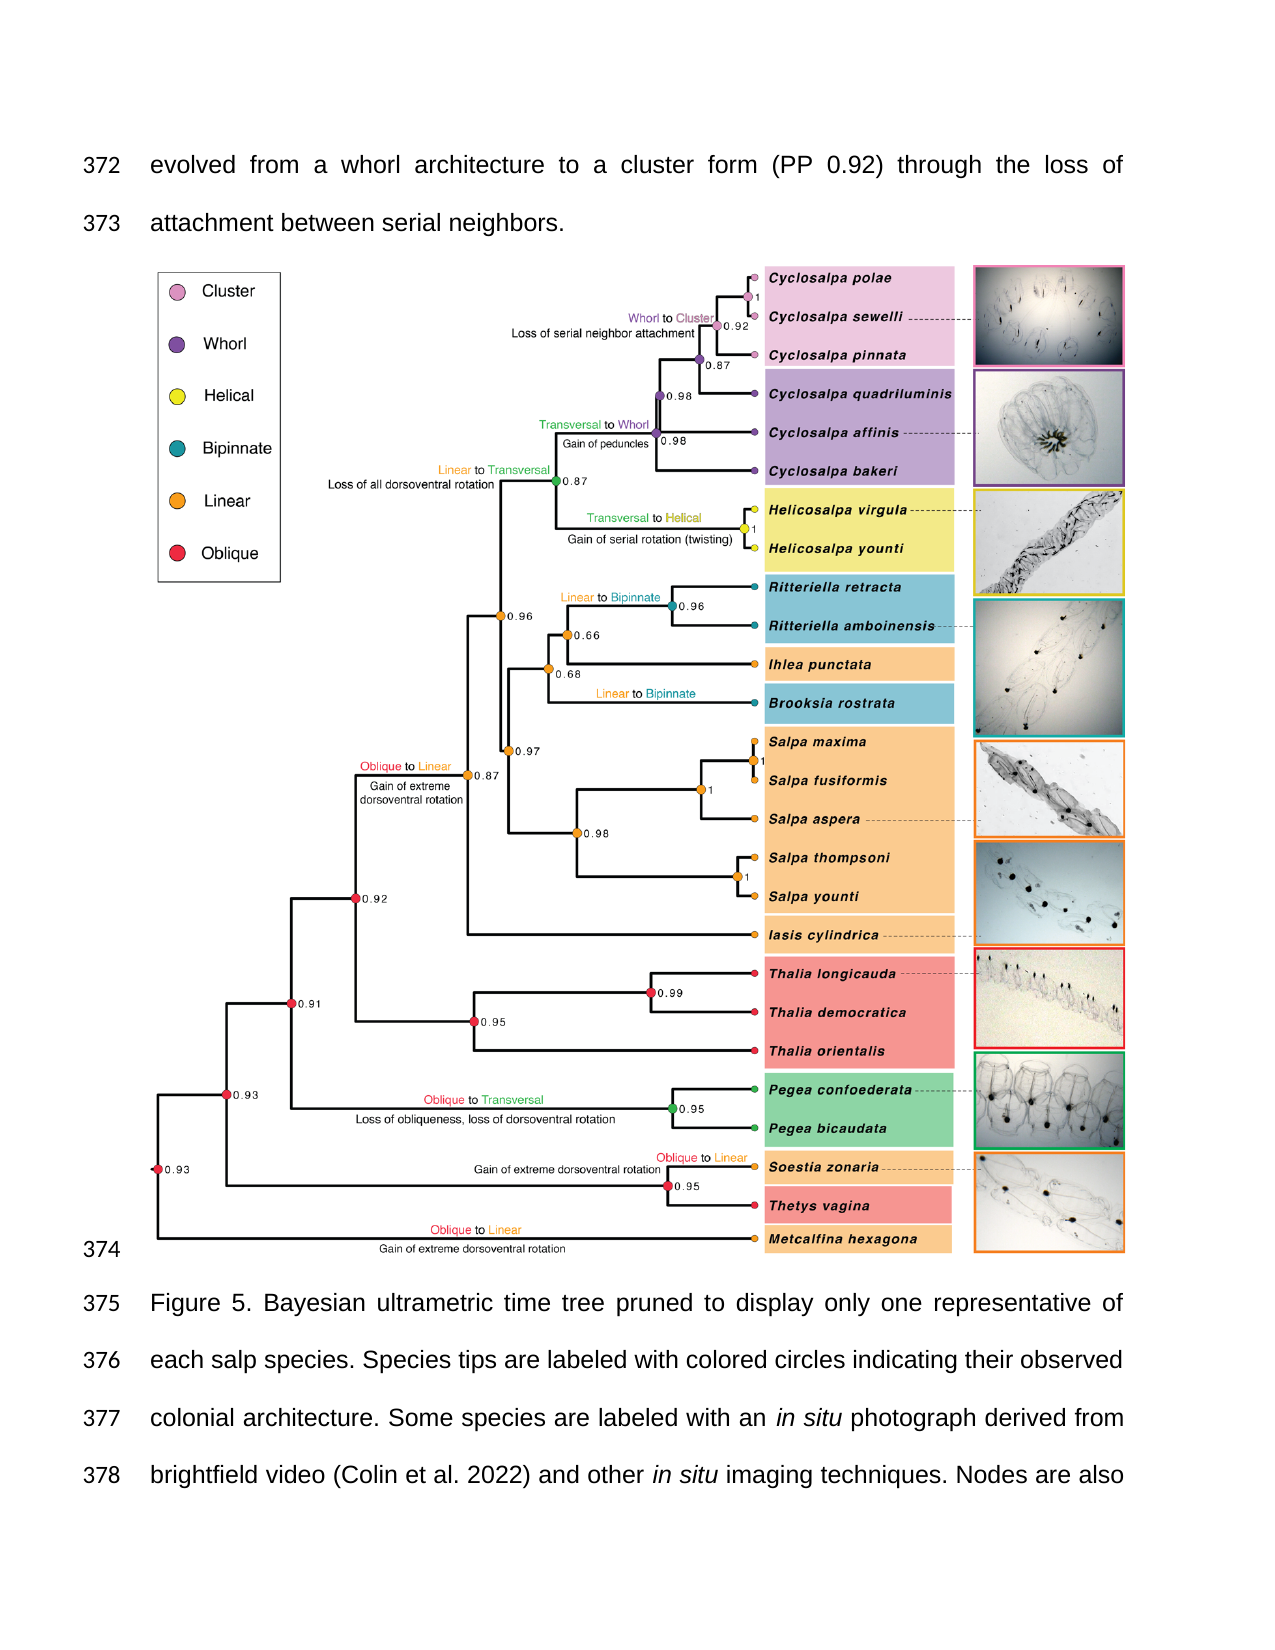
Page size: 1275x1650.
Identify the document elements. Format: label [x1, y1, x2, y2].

text [150, 150, 1125, 236]
picture [150, 265, 1125, 1258]
text [150, 1288, 1125, 1489]
